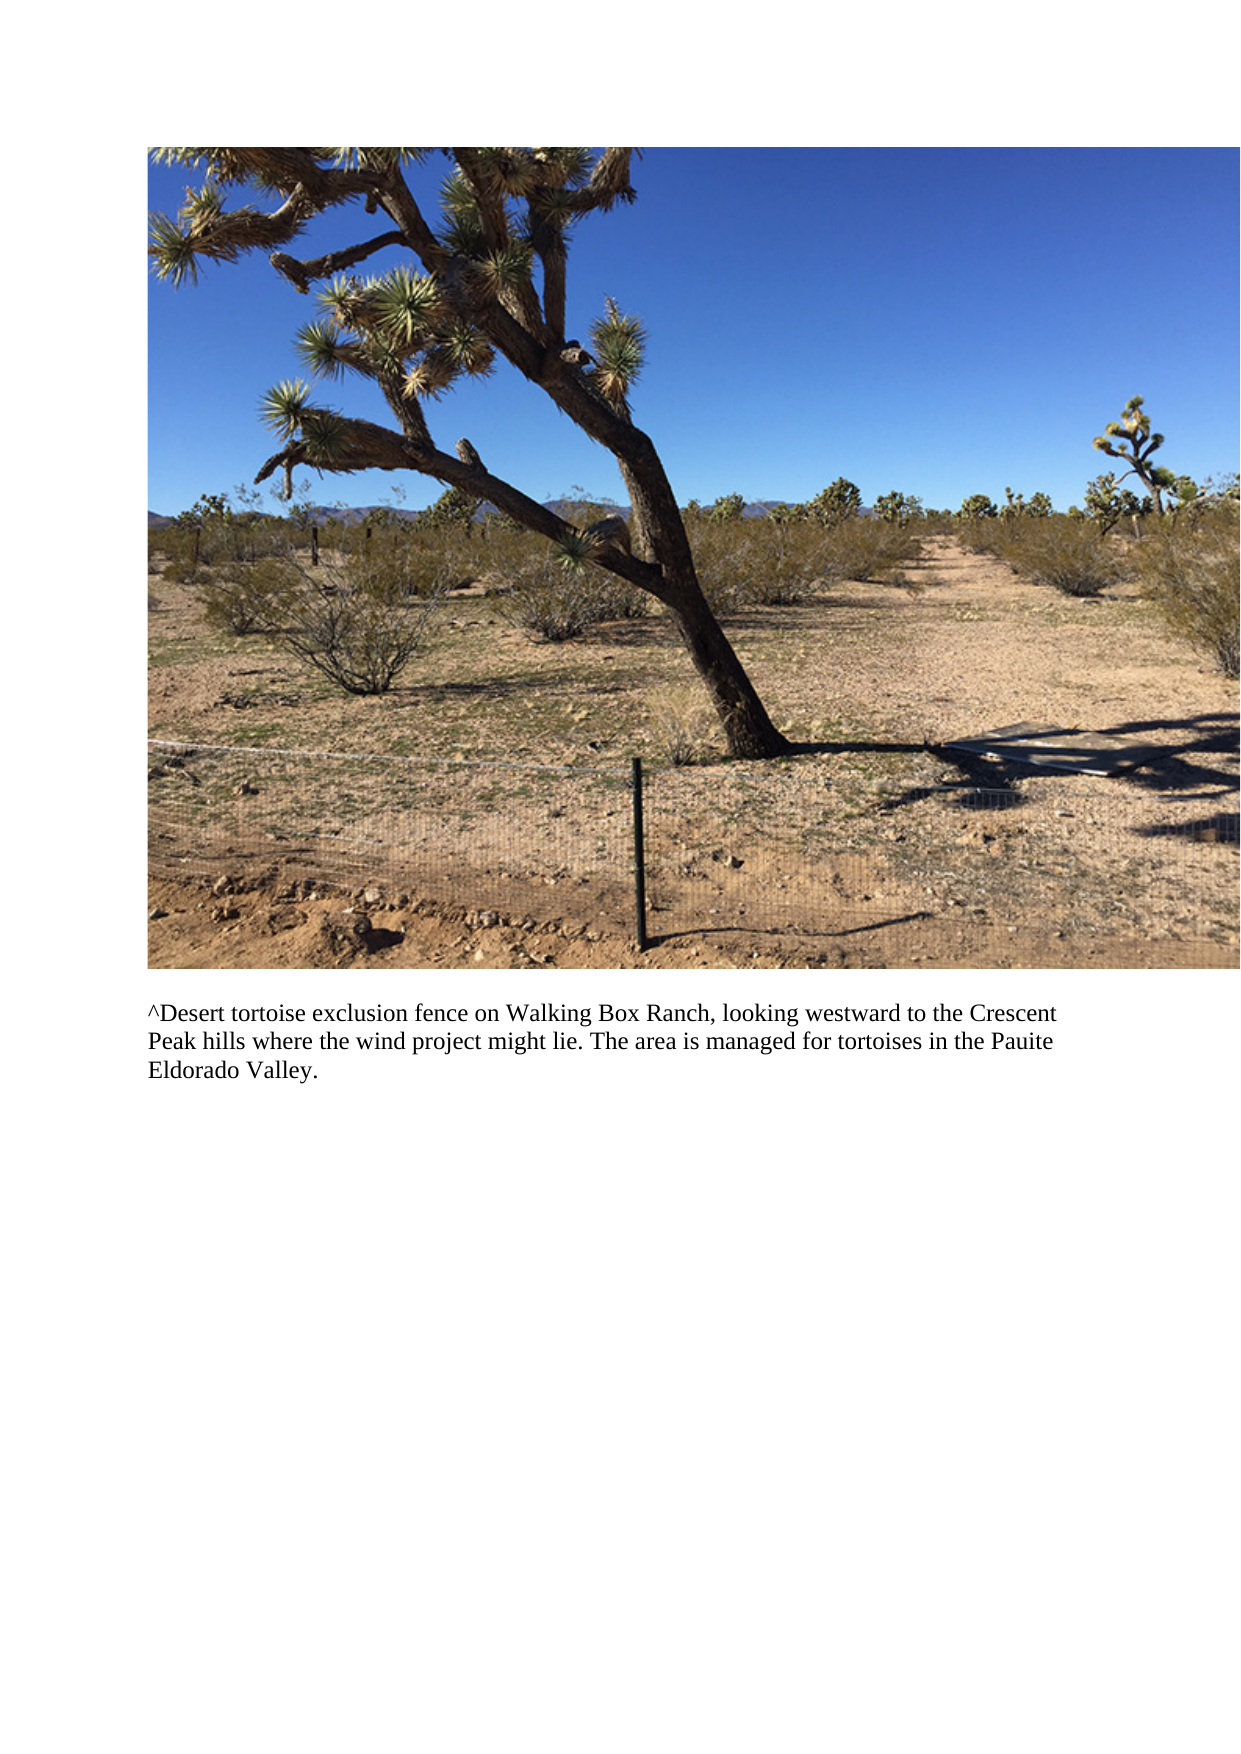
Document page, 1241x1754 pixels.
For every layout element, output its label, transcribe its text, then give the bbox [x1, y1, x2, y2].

text ^Desert tortoise exclusion fence on Walking Box Ranch, looking westward to the Crescent Peak hills where the wind project might lie. The area is managed for tortoises in the Pauite Eldorado Valley. [148, 998, 1093, 1084]
picture [147, 147, 1241, 969]
